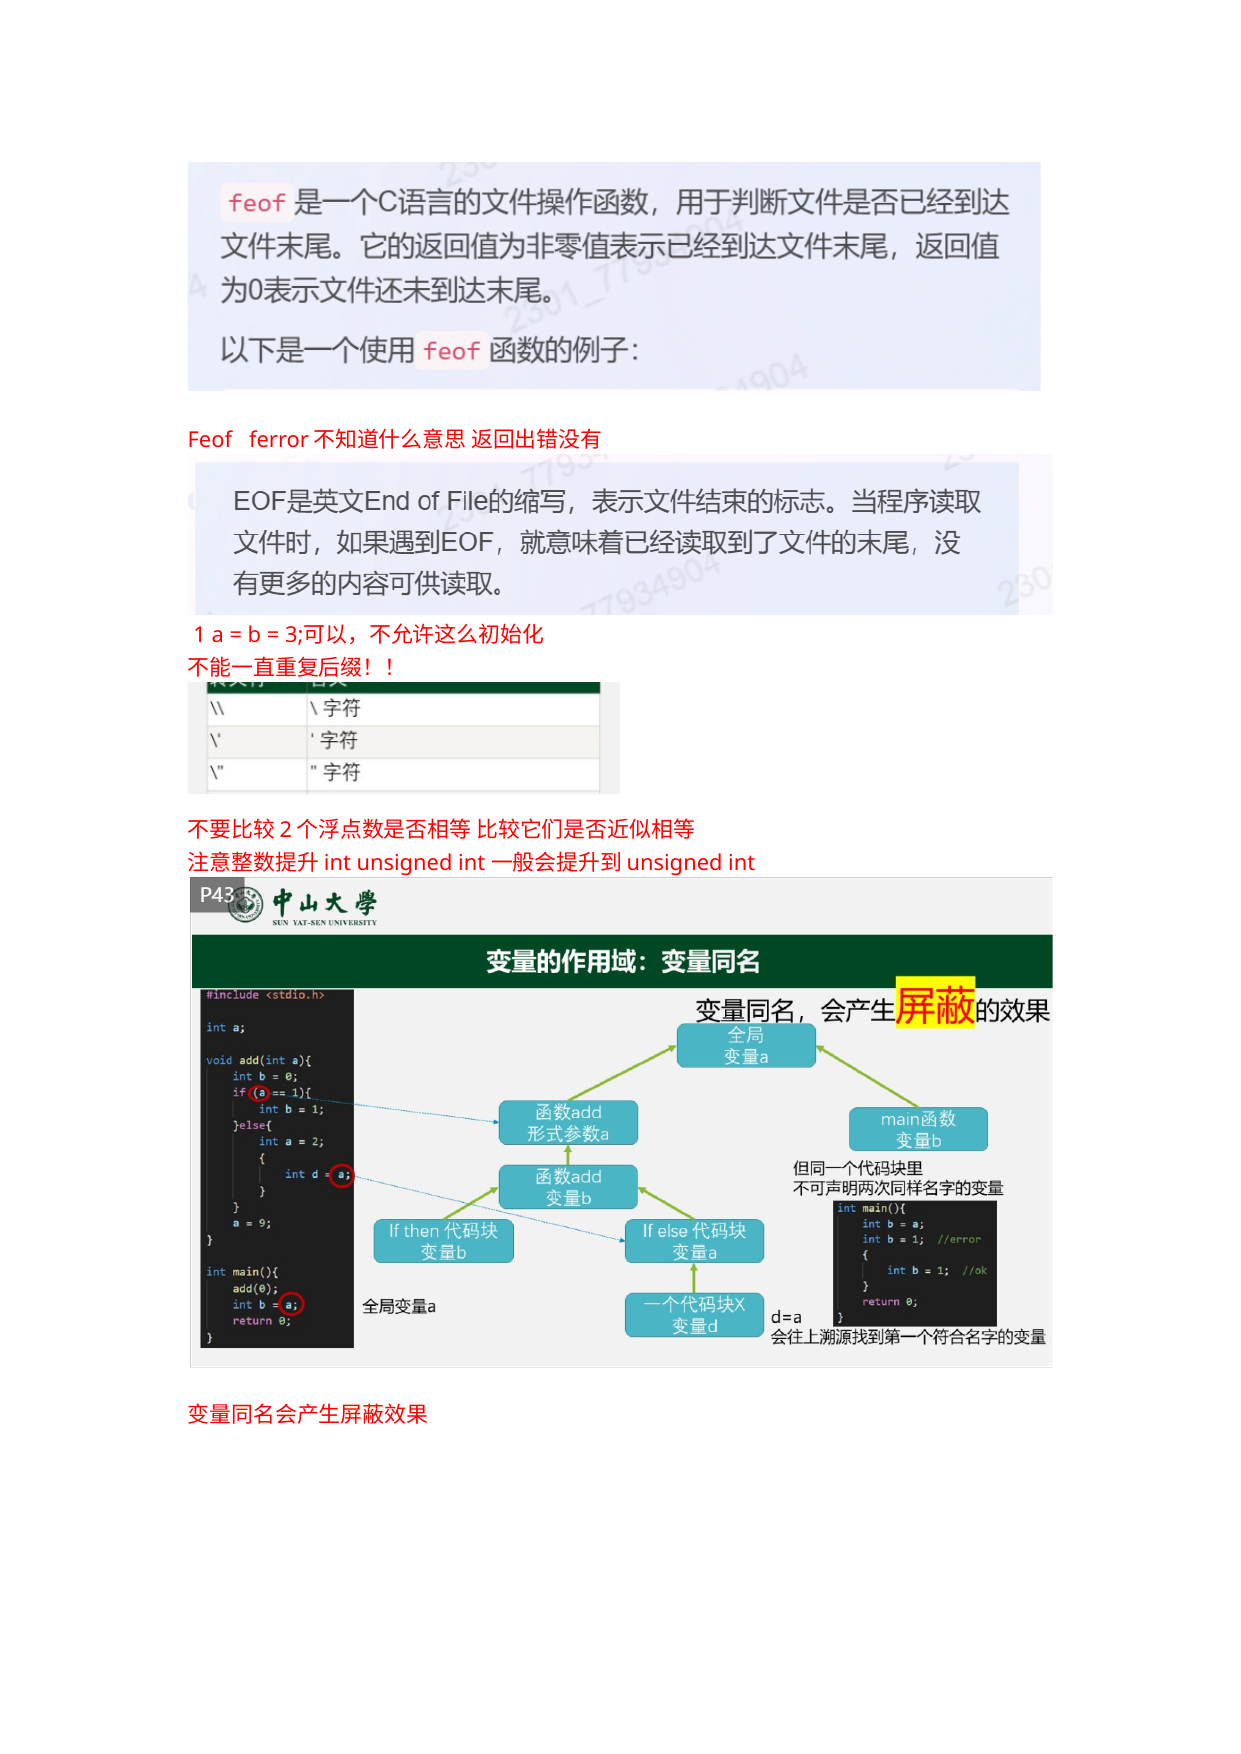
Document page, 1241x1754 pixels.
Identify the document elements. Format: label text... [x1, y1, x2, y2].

text 不要比较2个浮点数是否相等 比较它们是否近似相等 [187, 812, 1053, 844]
picture [187, 682, 620, 794]
picture [187, 162, 1041, 391]
picture [187, 877, 1053, 1376]
text 不能一直重复后缀！！ [187, 649, 1053, 682]
text Feof ferror不知道什么意思 返回出错没有 [187, 422, 1053, 454]
text 变量同名会产生屏蔽效果 [187, 1397, 1053, 1429]
text 注意整数提升 int unsigned int 一般会提升到unsigned int [187, 844, 1053, 877]
picture [187, 454, 1053, 615]
text 1 a = b = 3;可以，不允许这么初始化 [187, 617, 1053, 649]
